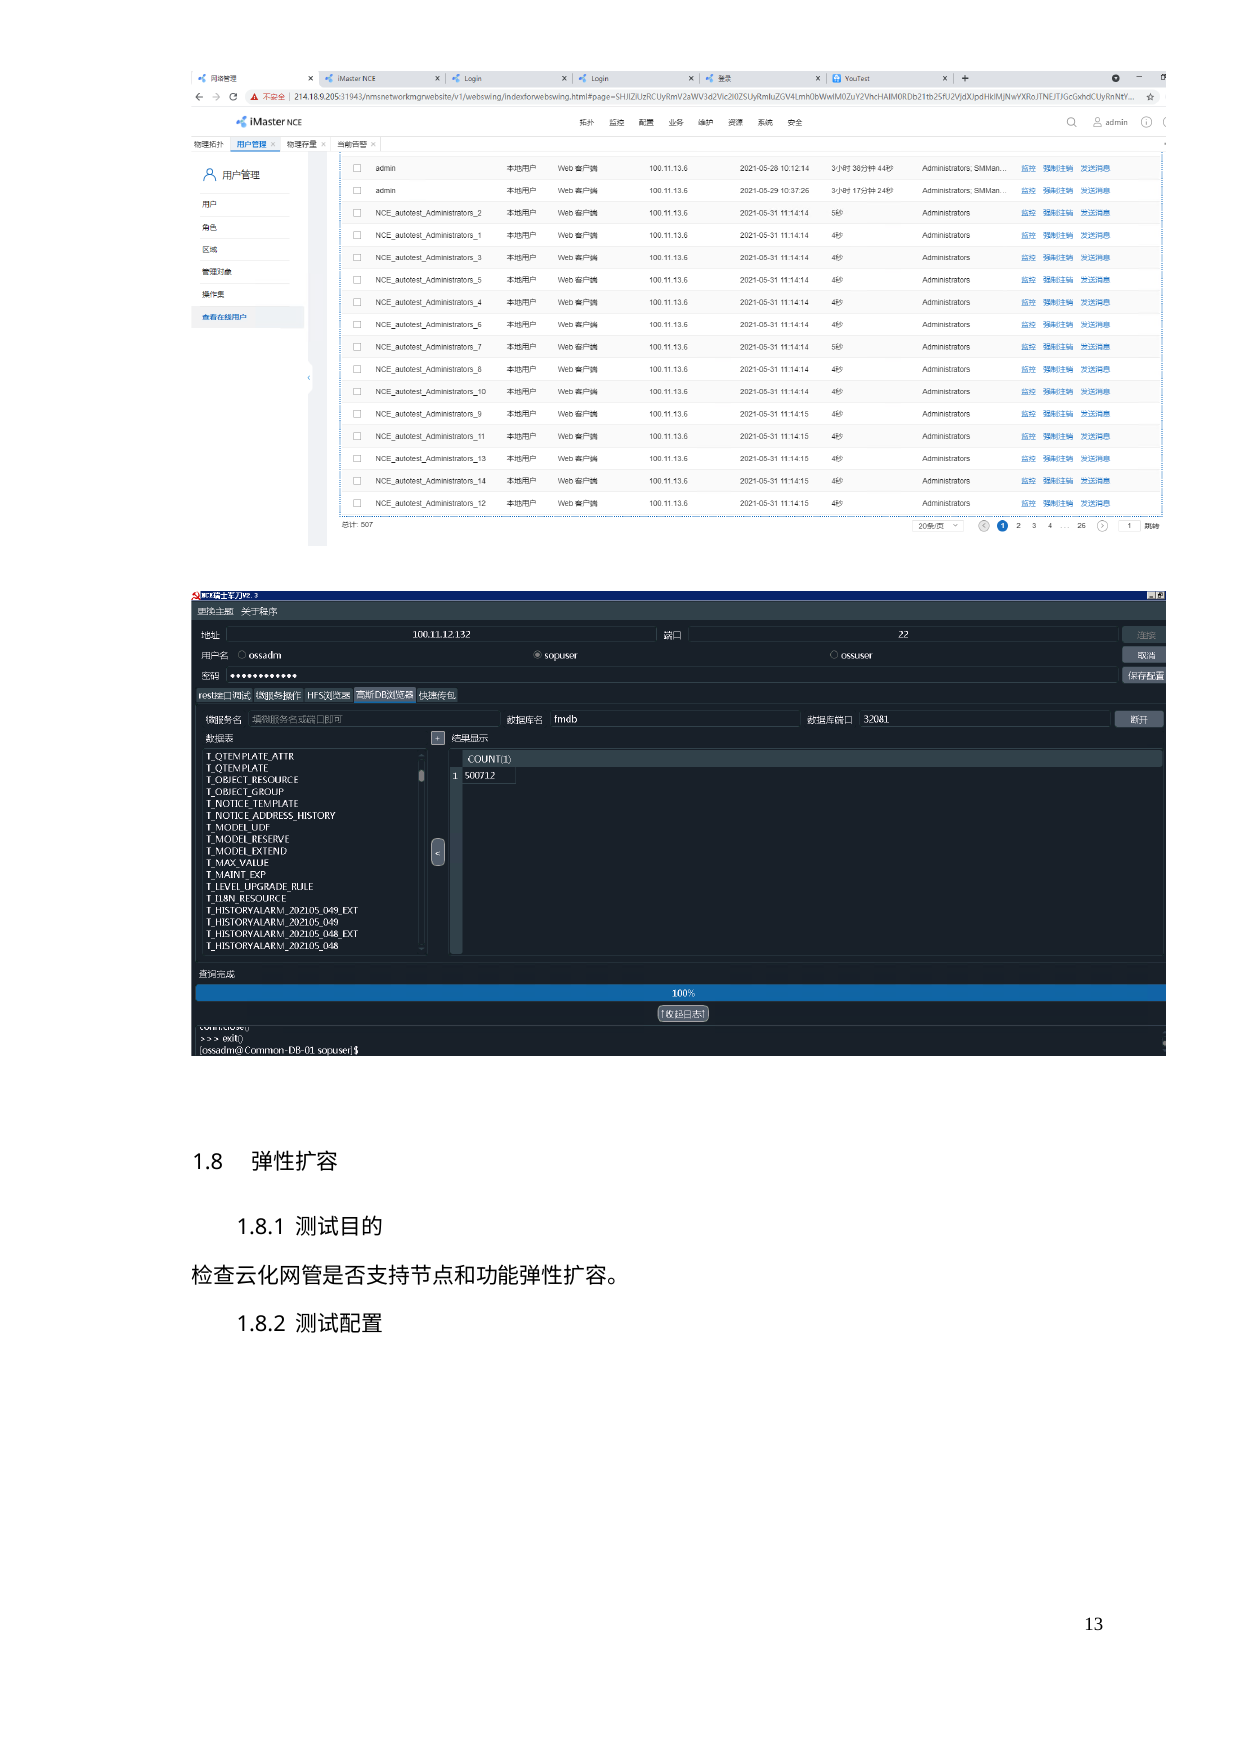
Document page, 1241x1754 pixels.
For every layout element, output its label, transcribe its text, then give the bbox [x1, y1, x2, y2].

list 弹性扩容 [192, 1143, 1122, 1176]
text 检查云化网管是否支持节点和功能弹性扩容。 [148, 1257, 1122, 1290]
list 测试配置 [236, 1306, 1122, 1338]
picture [191, 591, 1166, 1056]
list 测试目的 [236, 1208, 1122, 1241]
picture [191, 71, 1166, 546]
